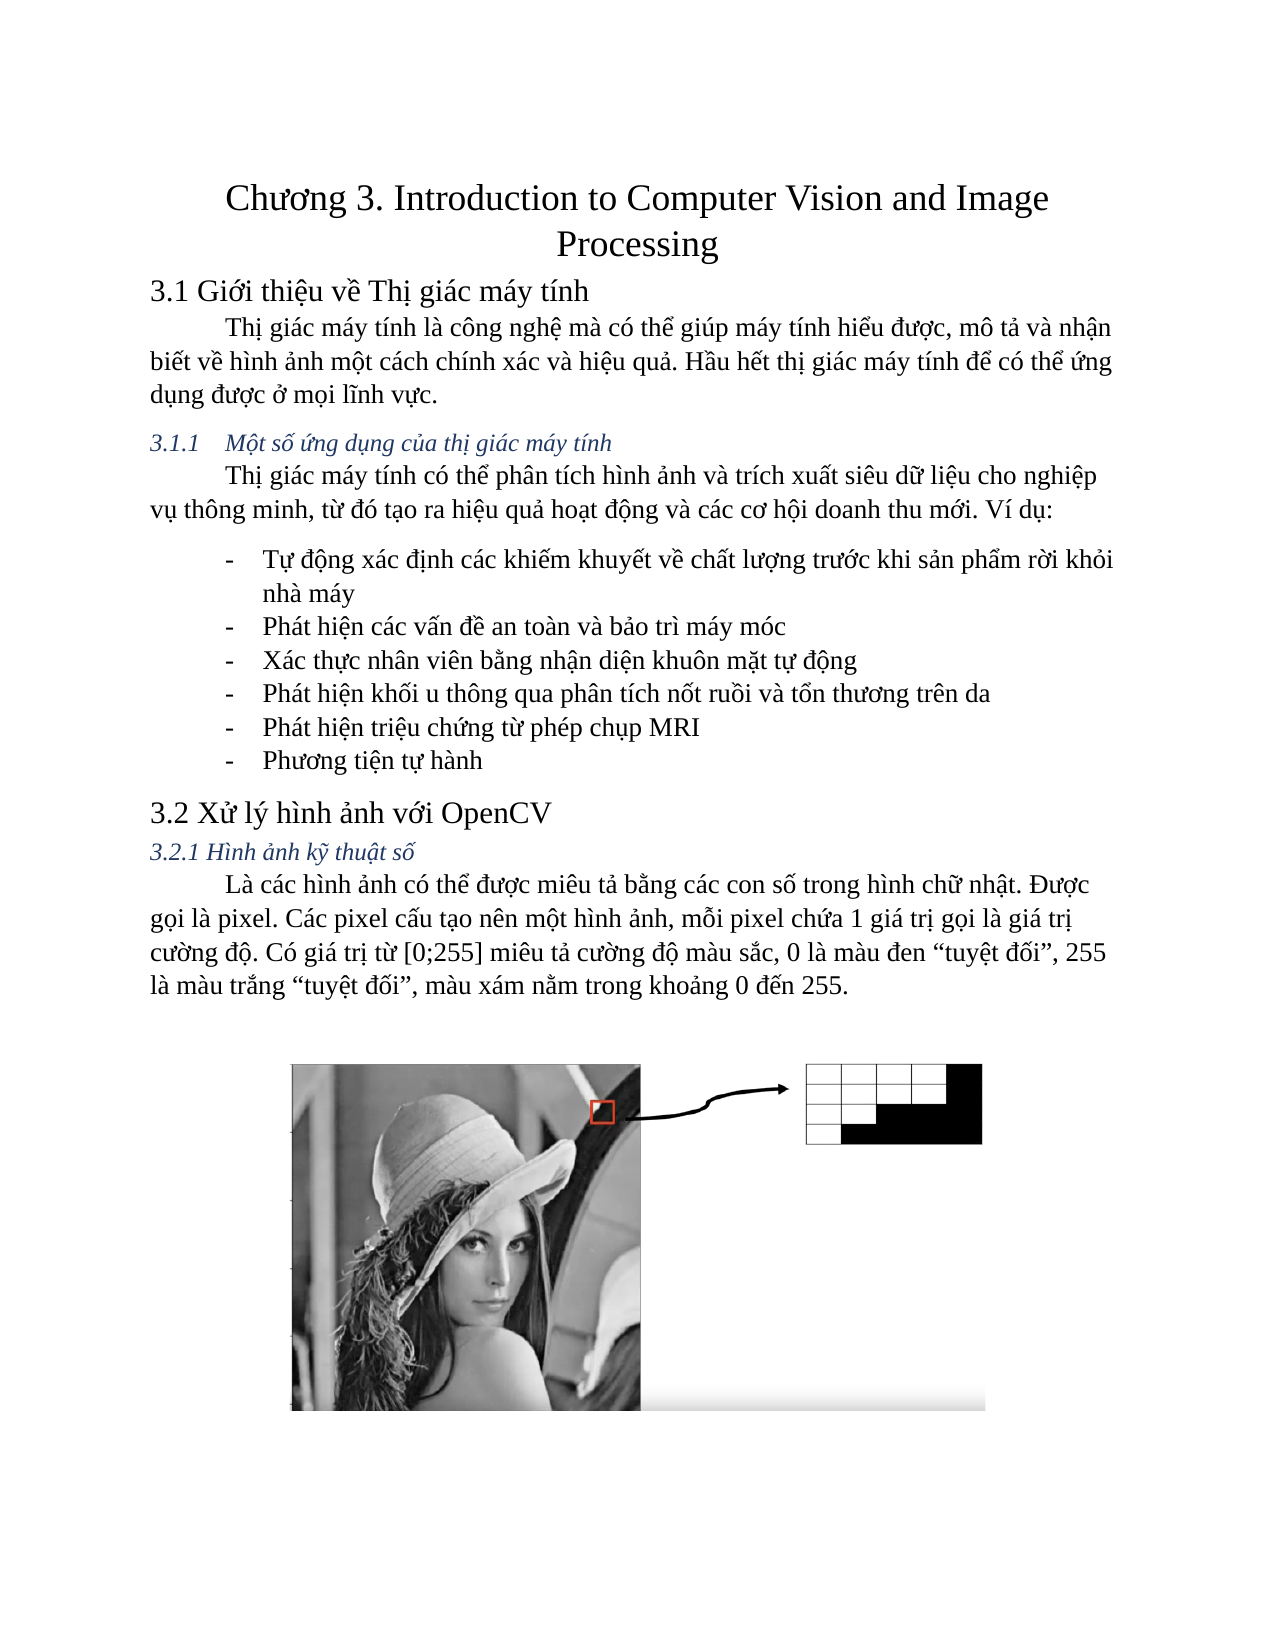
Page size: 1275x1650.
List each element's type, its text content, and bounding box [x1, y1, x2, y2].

list Phát hiện khối u thông qua phân tích nốt ruồi và tổn thương trên da [225, 677, 1125, 708]
list Phát hiện triệu chứng từ phép chụp MRI [225, 711, 1125, 742]
text Thị giác máy tính là công nghệ mà có thể giúp máy tính hiểu được, mô tả và nhận biết về hình ảnh một cách chính xác và hiệu quả. Hầu hết thị giác máy tính để có thể ứng dụng được ở mọi lĩnh vực. [150, 311, 1125, 409]
picture [289, 1019, 986, 1411]
list Phát hiện các vấn đề an toàn và bảo trì máy móc [225, 610, 1125, 641]
text Thị giác máy tính có thể phân tích hình ảnh và trích xuất siêu dữ liệu cho nghiệp vụ thông minh, từ đó tạo ra hiệu quả hoạt động và các cơ hội doanh thu mới. Ví dụ: [150, 459, 1125, 524]
subtitle 3.1 Giới thiệu về Thị giác máy tính [150, 272, 1125, 308]
text Là các hình ảnh có thể được miêu tả bằng các con số trong hình chữ nhật. Được gọi là pixel. Các pixel cấu tạo nên một hình ảnh, mỗi pixel chứa 1 giá trị gọi là giá trị cường độ. Có giá trị từ [0;255] miêu tả cường độ màu sắc, 0 là màu đen “tuyệt đối”, 255 là màu trắng “tuyệt đối”, màu xám nằm trong khoảng 0 đến 255. [150, 868, 1125, 1000]
subtitle 3.2.1 Hình ảnh kỹ thuật số [150, 837, 1125, 866]
subtitle Một số ứng dụng của thị giác máy tính [150, 428, 1125, 457]
subtitle Chương 3. Introduction to Computer Vision and Image Processing [150, 175, 1125, 265]
list Phương tiện tự hành [225, 744, 1125, 776]
list Tự động xác định các khiếm khuyết về chất lượng trước khi sản phẩm rời khỏi nhà máy [225, 543, 1125, 608]
subtitle 3.2 Xử lý hình ảnh với OpenCV [150, 794, 1125, 831]
list Xác thực nhân viên bằng nhận diện khuôn mặt tự động [225, 644, 1125, 675]
